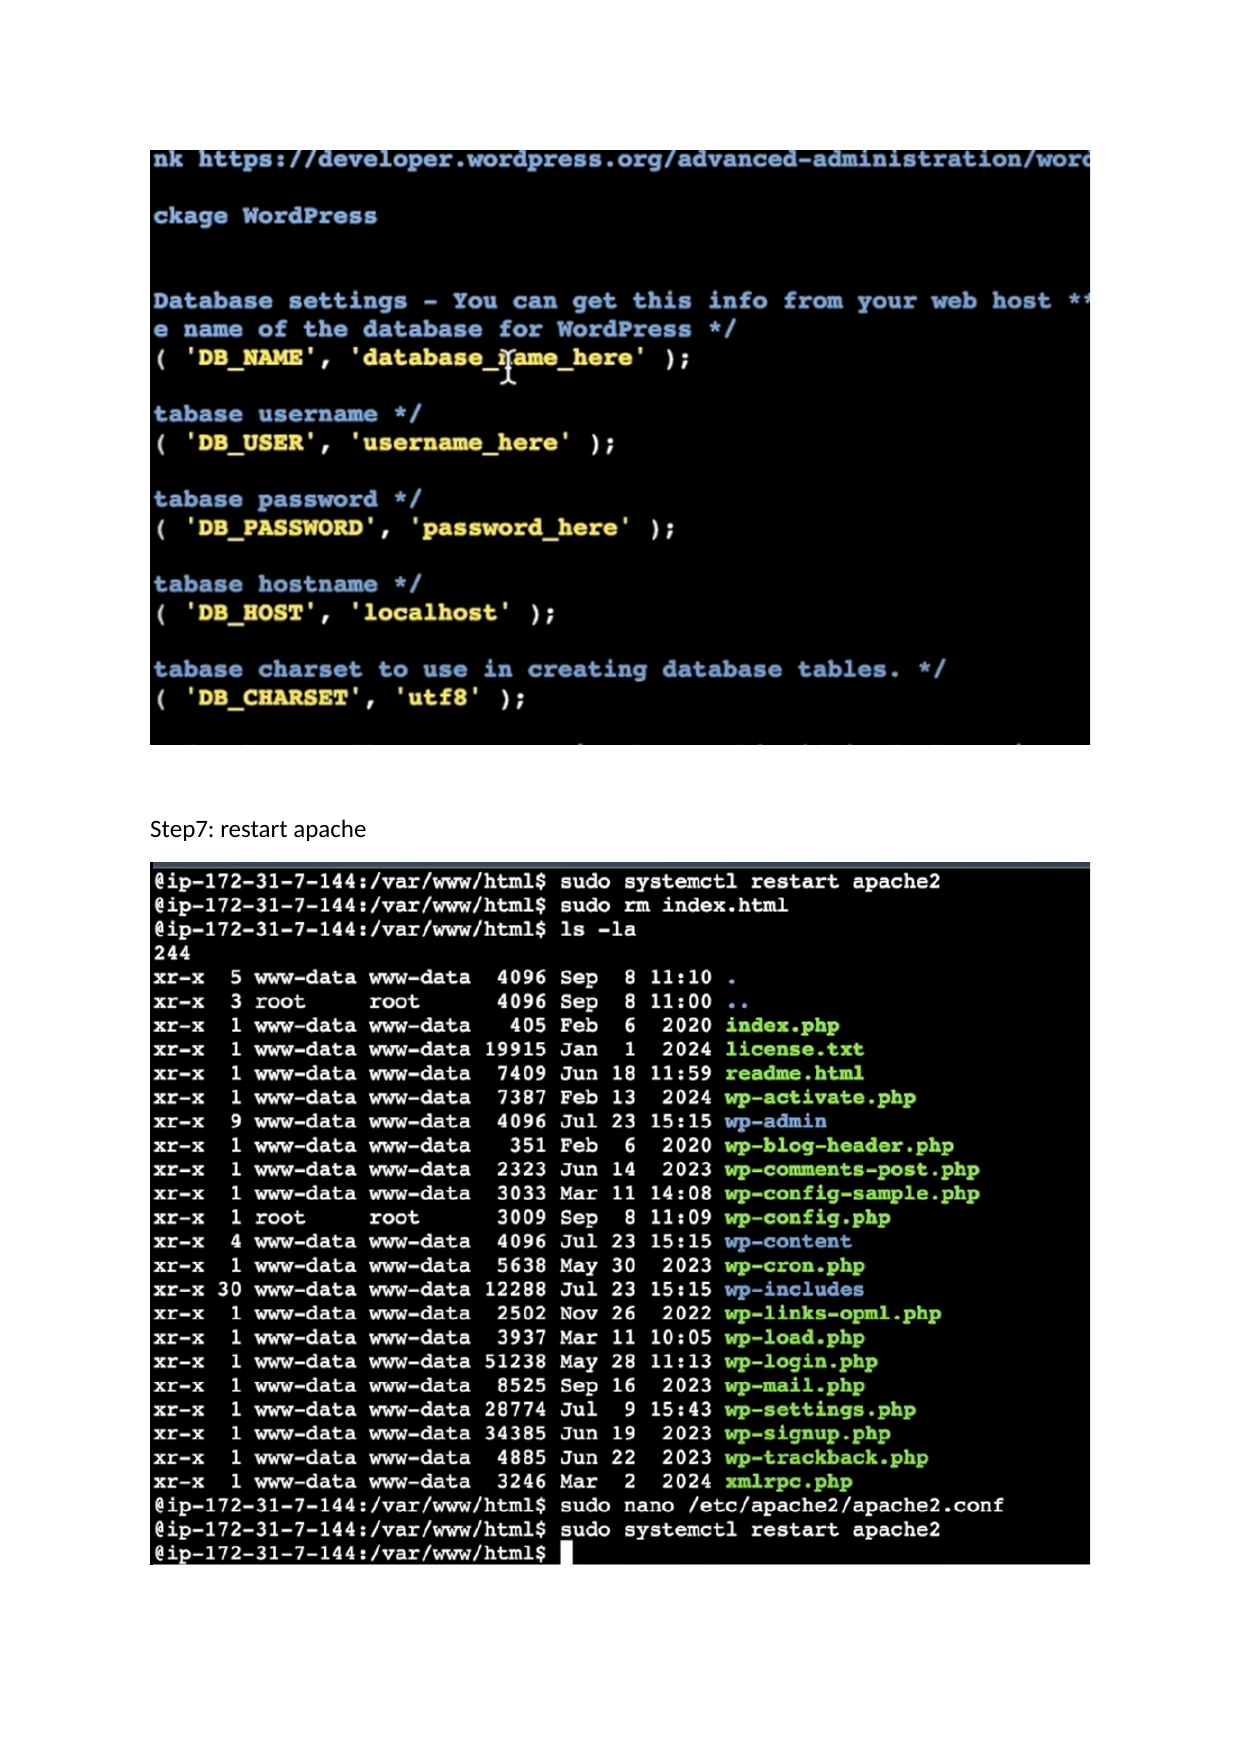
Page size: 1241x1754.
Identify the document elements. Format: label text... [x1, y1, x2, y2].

picture [150, 150, 1091, 745]
picture [150, 862, 1091, 1565]
text Step7: restart apache [150, 813, 1090, 843]
